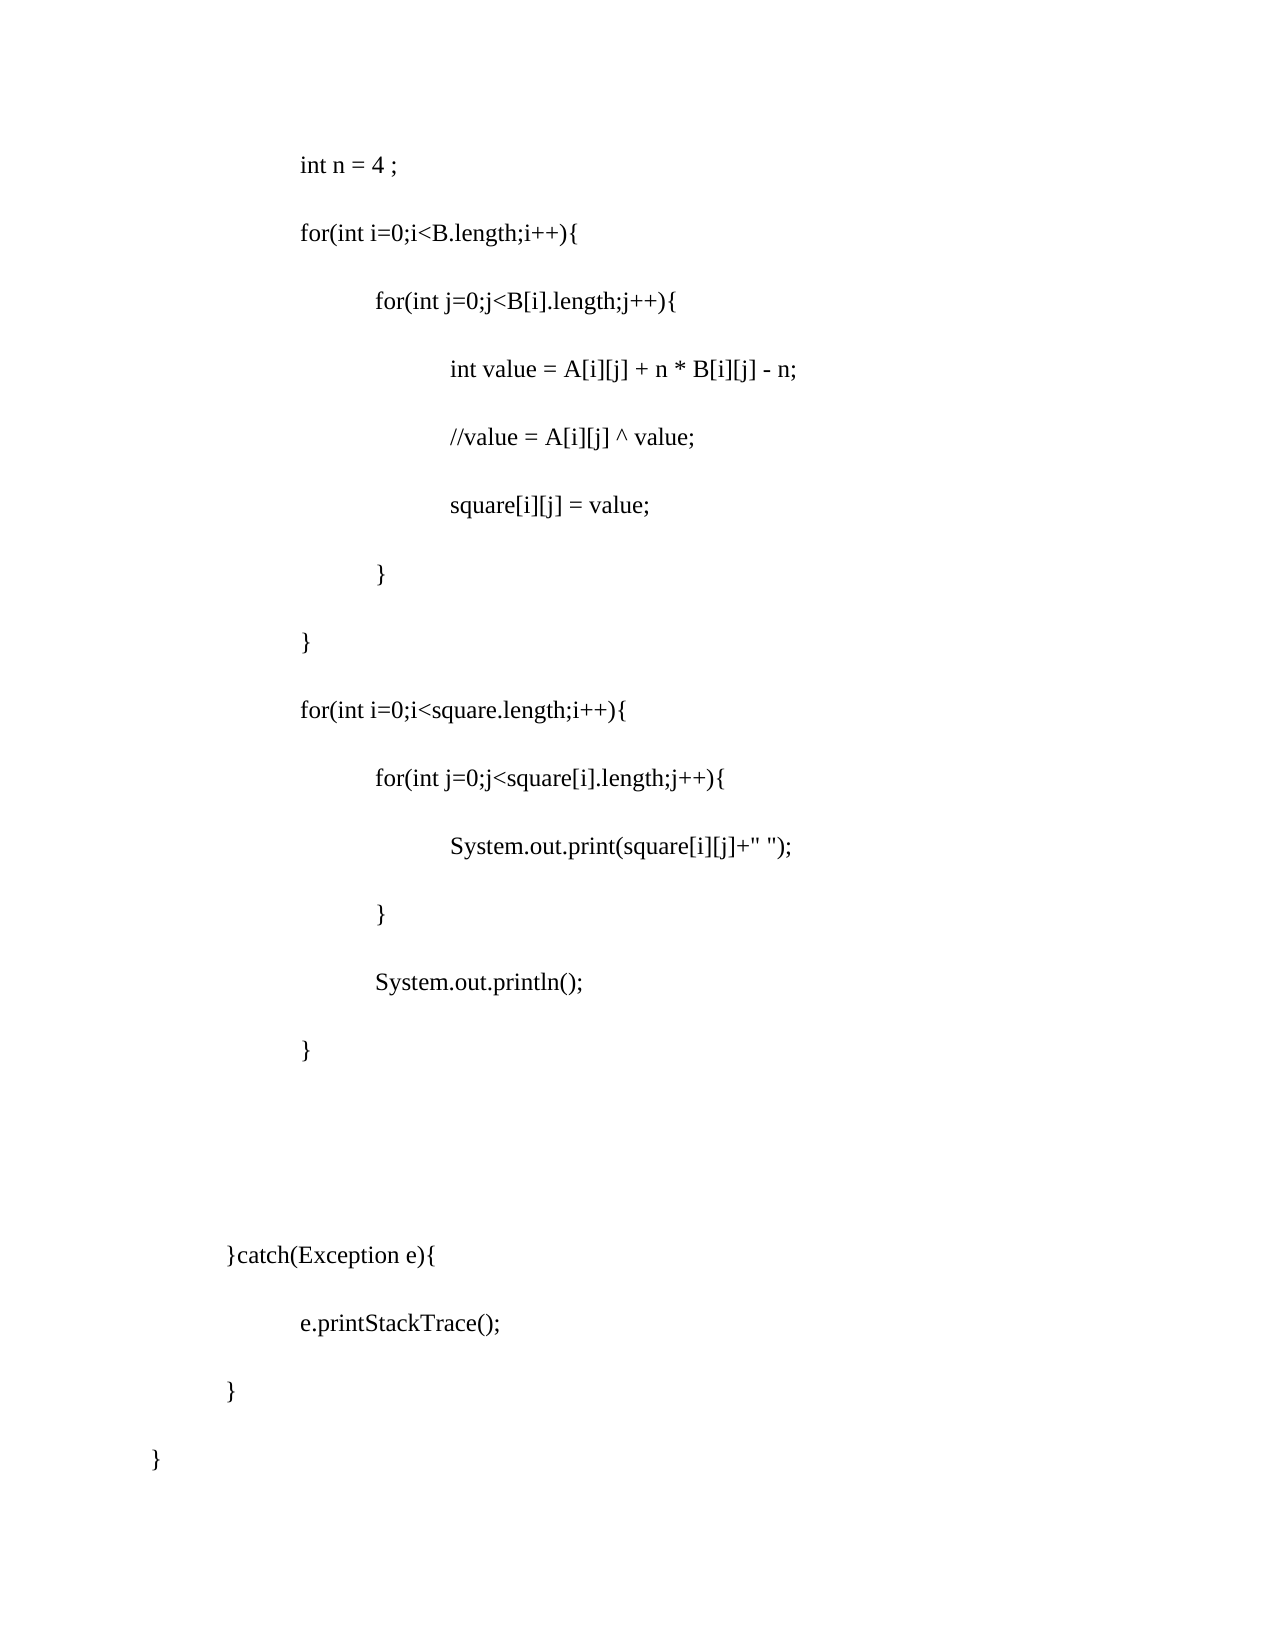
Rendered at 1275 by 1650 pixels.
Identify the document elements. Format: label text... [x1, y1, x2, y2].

text System.out.println(); [150, 967, 1125, 996]
text } [150, 899, 1125, 928]
text for(int i=0;i<B.length;i++){ [150, 218, 1125, 247]
text } [150, 559, 1125, 587]
text //value = A[i][j] ^ value; [150, 422, 1125, 451]
text int value = A[i][j] + n * B[i][j] - n; [150, 354, 1125, 383]
text e.printStackTrace(); [150, 1308, 1125, 1337]
text } [150, 1444, 1125, 1473]
text for(int j=0;j<B[i].length;j++){ [150, 286, 1125, 315]
text square[i][j] = value; [150, 491, 1125, 519]
text } [150, 627, 1125, 656]
text int n = 4 ; [150, 150, 1125, 179]
text } [150, 1036, 1125, 1064]
text System.out.print(square[i][j]+" "); [150, 831, 1125, 860]
text for(int i=0;i<square.length;i++){ [150, 695, 1125, 724]
text } [150, 1376, 1125, 1405]
text }catch(Exception e){ [150, 1240, 1125, 1269]
text for(int j=0;j<square[i].length;j++){ [150, 763, 1125, 792]
